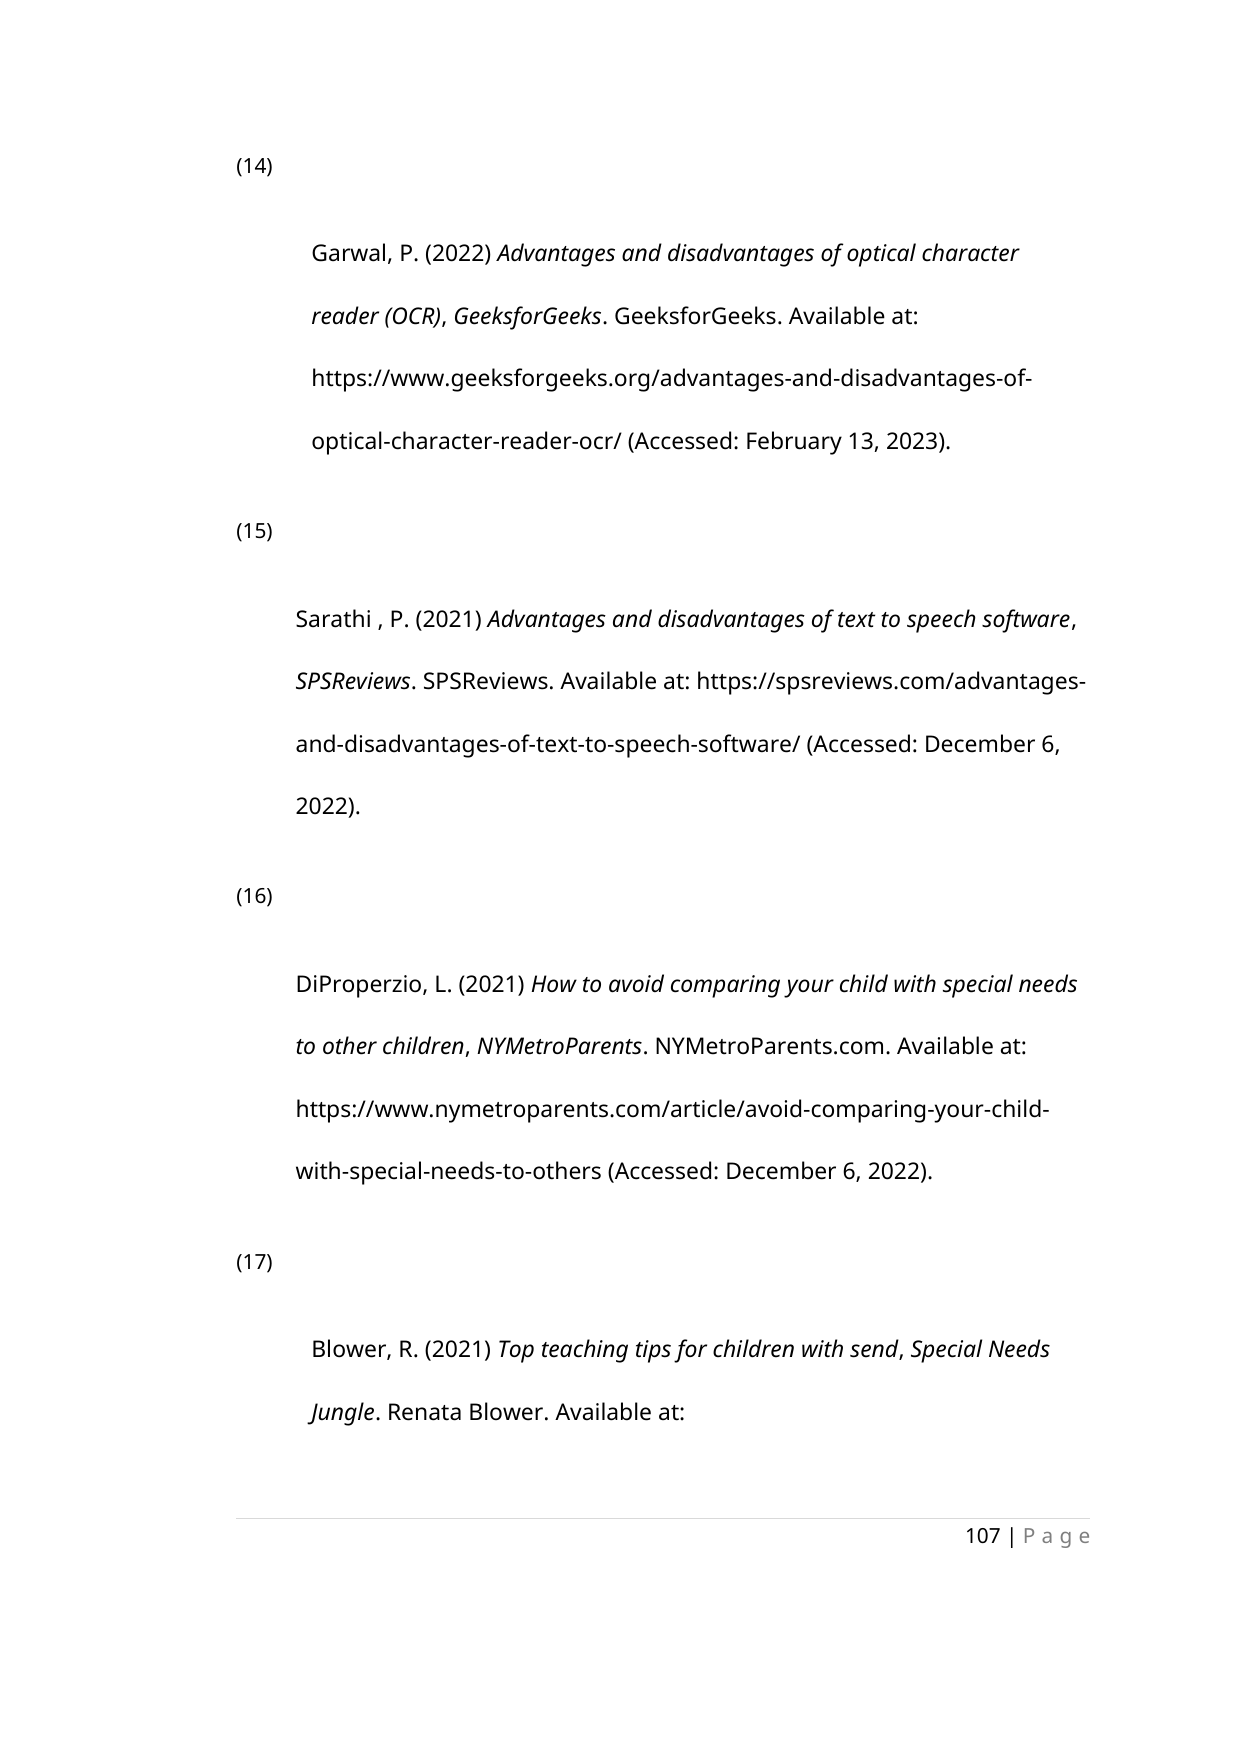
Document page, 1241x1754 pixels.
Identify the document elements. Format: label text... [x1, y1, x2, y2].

text (17) [236, 1247, 1090, 1275]
text Sarathi , P. (2021) Advantages and disadvantages of text to speech software, SPSReviews. SPSReviews. Available at: https://spsreviews.com/advantages-and-disadvantages-of-text-to-speech-software/ (Accessed: December 6, 2022). [295, 602, 1090, 821]
text Garwal, P. (2022) Advantages and disadvantages of optical character reader (OCR), GeeksforGeeks. GeeksforGeeks. Available at: https://www.geeksforgeeks.org/advantages-and-disadvantages-of-optical-character-reader-ocr/ (Accessed: February 13, 2023). [311, 237, 1090, 456]
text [311, 1333, 1090, 1427]
text (14) [236, 151, 1090, 180]
text (15) [236, 516, 1090, 545]
text (16) [236, 882, 1090, 910]
text DiProperzio, L. (2021) How to avoid comparing your child with special needs to other children, NYMetroParents. NYMetroParents.com. Available at: https://www.nymetroparents.com/article/avoid-comparing-your-child-with-special-needs-to-others (Accessed: December 6, 2022). [295, 968, 1090, 1186]
